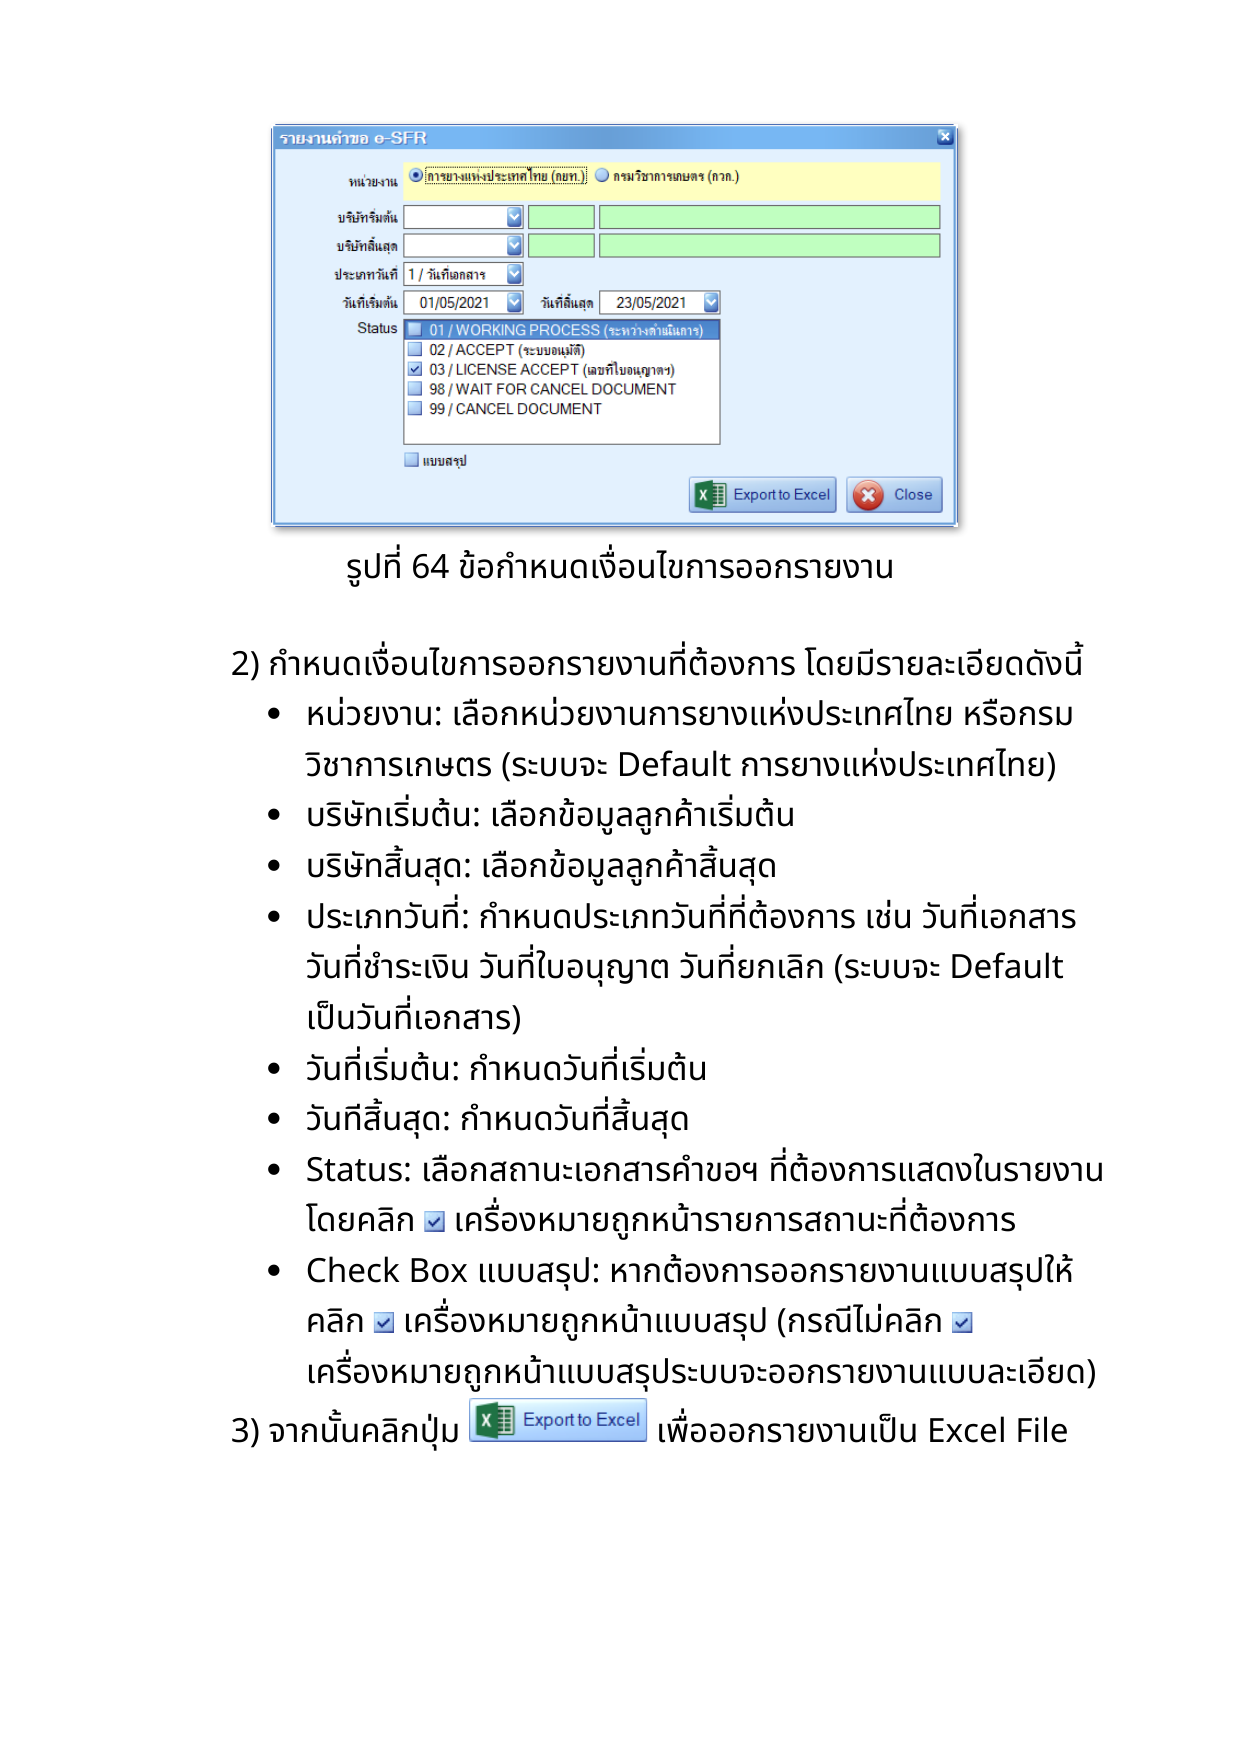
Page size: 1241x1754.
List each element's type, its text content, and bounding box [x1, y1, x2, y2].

list Check Box แบบสรุป: หากต้องการออกรายงานแบบสรุปให้คลิก เครื่องหมายถูกหน้าแบบสรุป (กรณีไม่คลิก เครื่องหมายถูกหน้าแบบสรุประบบจะออกรายงานแบบละเอียด) [268, 1247, 1122, 1398]
list กำหนดเงื่อนไขการออกรายงานที่ต้องการ โดยมีรายละเอียดดังนี้ [231, 639, 1122, 690]
list วันที่เริ่มต้น: กำหนดวันที่เริ่มต้น [268, 1044, 1122, 1095]
list บริษัทเริ่มต้น: เลือกข้อมูลลูกค้าเริ่มต้น [268, 791, 1122, 842]
list ประเภทวันที่: กำหนดประเภทวันที่ที่ต้องการ เช่น วันที่เอกสาร วันที่ชำระเงิน วันที่ใบอนุญาต วันที่ยกเลิก (ระบบจะ Default เป็นวันที่เอกสาร) [268, 892, 1122, 1044]
picture [424, 1211, 445, 1232]
list หน่วยงาน: เลือกหน่วยงานการยางแห่งประเทศไทย หรือกรมวิชาการเกษตร (ระบบจะ Default การยางแห่งประเทศไทย) [268, 690, 1122, 791]
picture [952, 1312, 973, 1333]
list จากนั้นคลิกปุ่ม เพื่อออกรายงานเป็น Excel File [231, 1398, 1122, 1457]
text รูปที่ 64 ข้อกำหนดเงื่อนไขการออกรายงาน [118, 543, 1122, 594]
picture [373, 1312, 394, 1333]
list บริษัทสิ้นสุด: เลือกข้อมูลลูกค้าสิ้นสุด [268, 842, 1122, 892]
list วันทีสิ้นสุด: กำหนดวันที่สิ้นสุด [268, 1095, 1122, 1146]
picture [271, 124, 958, 527]
list Status: เลือกสถานะเอกสารคำขอฯ ที่ต้องการแสดงในรายงานโดยคลิก เครื่องหมายถูกหน้ารายการสถานะที่ต้องการ [268, 1146, 1122, 1247]
picture [469, 1398, 648, 1442]
